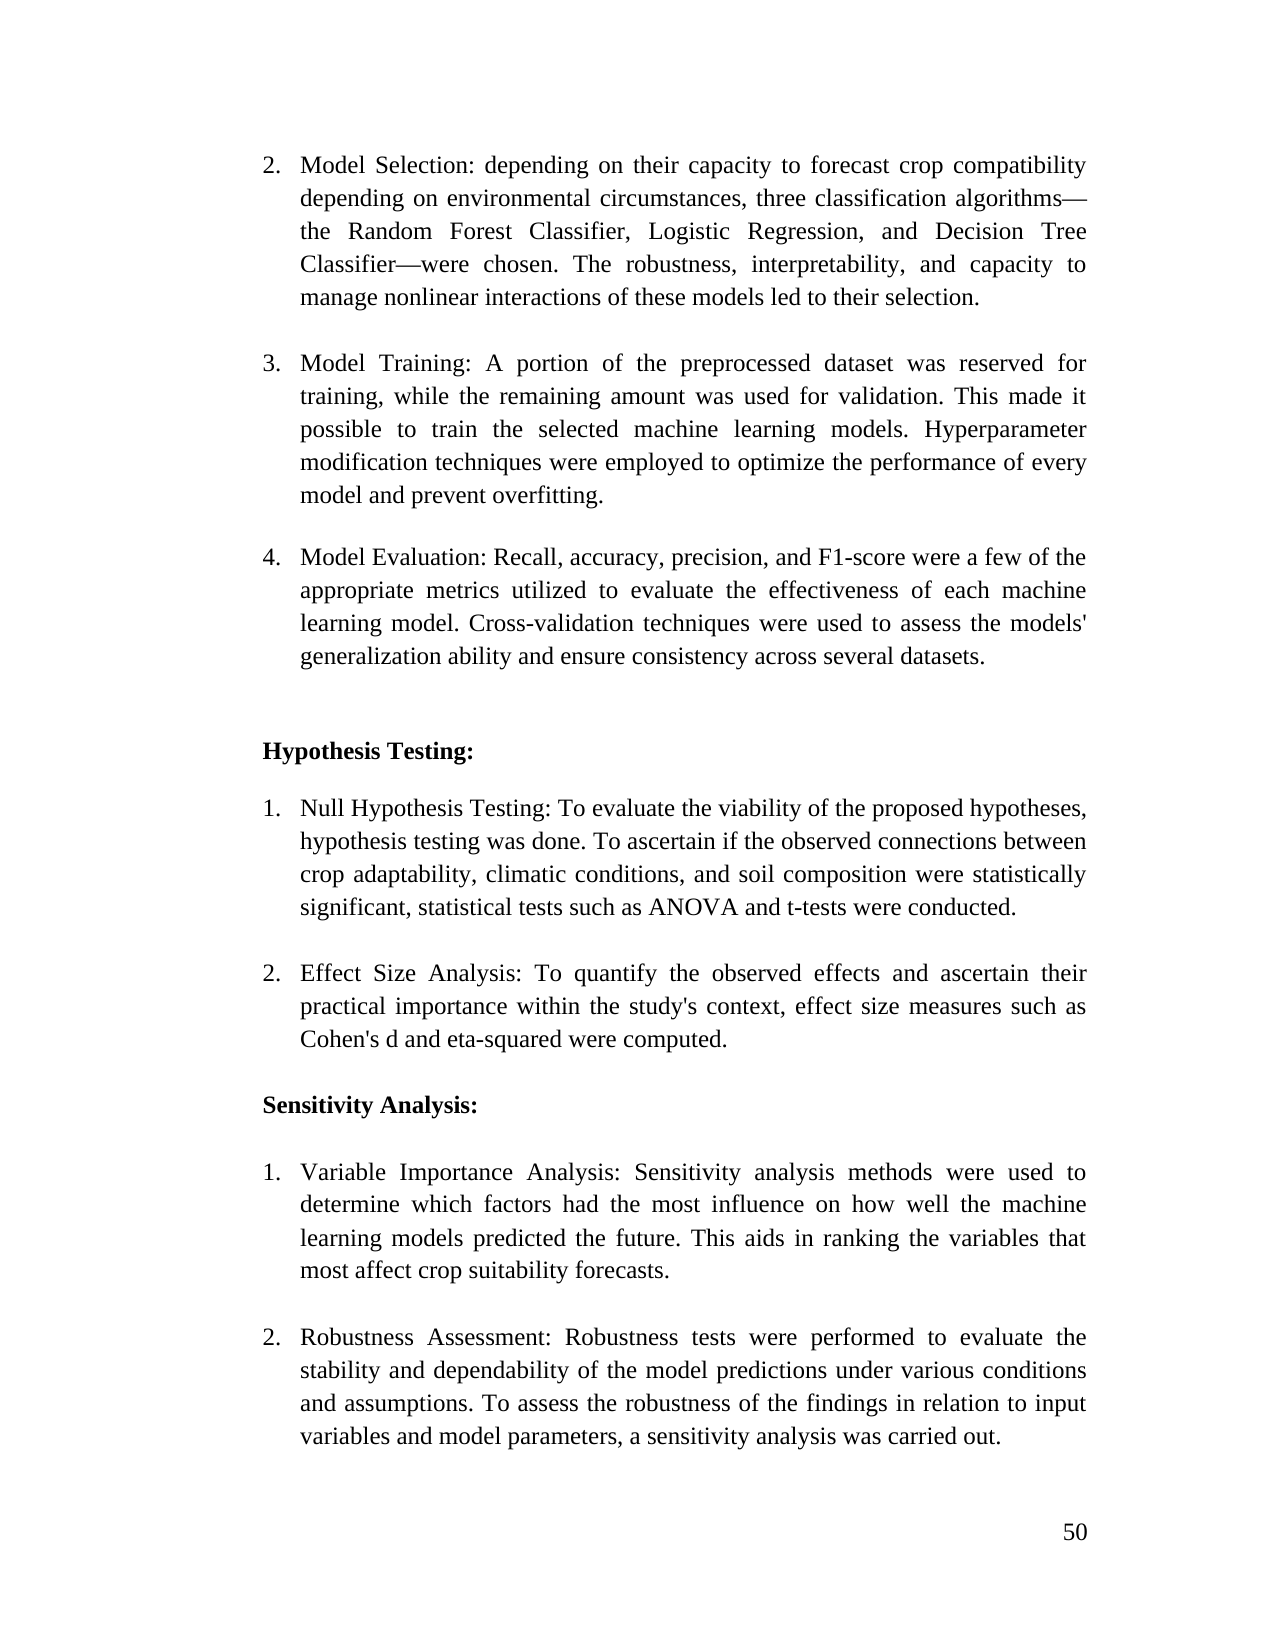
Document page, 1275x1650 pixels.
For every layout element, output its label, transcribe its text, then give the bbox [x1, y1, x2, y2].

list Robustness Assessment: Robustness tests were performed to evaluate the stability and dependability of the model predictions under various conditions and assumptions. To assess the robustness of the findings in relation to input variables and model parameters, a sensitivity analysis was carried out. [262, 1322, 1087, 1449]
list Model Evaluation: Recall, accuracy, precision, and F1-score were a few of the appropriate metrics utilized to evaluate the effectiveness of each machine learning model. Cross-validation techniques were used to assess the models' generalization ability and ensure consistency across several datasets. [262, 542, 1087, 670]
list Effect Size Analysis: To quantify the observed effects and ascertain their practical importance within the study's context, effect size measures such as Cohen's d and eta-squared were computed. [262, 958, 1087, 1053]
list Model Selection: depending on their capacity to forecast crop compatibility depending on environmental circumstances, three classification algorithms—the Random Forest Classifier, Logistic Regression, and Decision Tree Classifier—were chosen. The robustness, interpretability, and capacity to manage nonlinear interactions of these models led to their selection. [262, 150, 1087, 311]
list Variable Importance Analysis: Sensitivity analysis methods were used to determine which factors had the most influence on how well the machine learning models predicted the future. This aids in ranking the variables that most affect crop suitability forecasts. [262, 1157, 1087, 1284]
list Model Training: A portion of the preprocessed dataset was reserved for training, while the remaining amount was used for validation. This made it possible to train the selected machine learning models. Hyperparameter modification techniques were employed to optimize the performance of every model and prevent overfitting. [262, 348, 1087, 509]
list Hypothesis Testing: [262, 736, 1087, 764]
list Sensitivity Analysis: [262, 1091, 1087, 1119]
list Null Hypothesis Testing: To evaluate the viability of the proposed hypotheses, hypothesis testing was done. To ascertain if the observed connections between crop adaptability, climatic conditions, and soil composition were statistically significant, statistical tests such as ANOVA and t-tests were conducted. [262, 793, 1087, 921]
